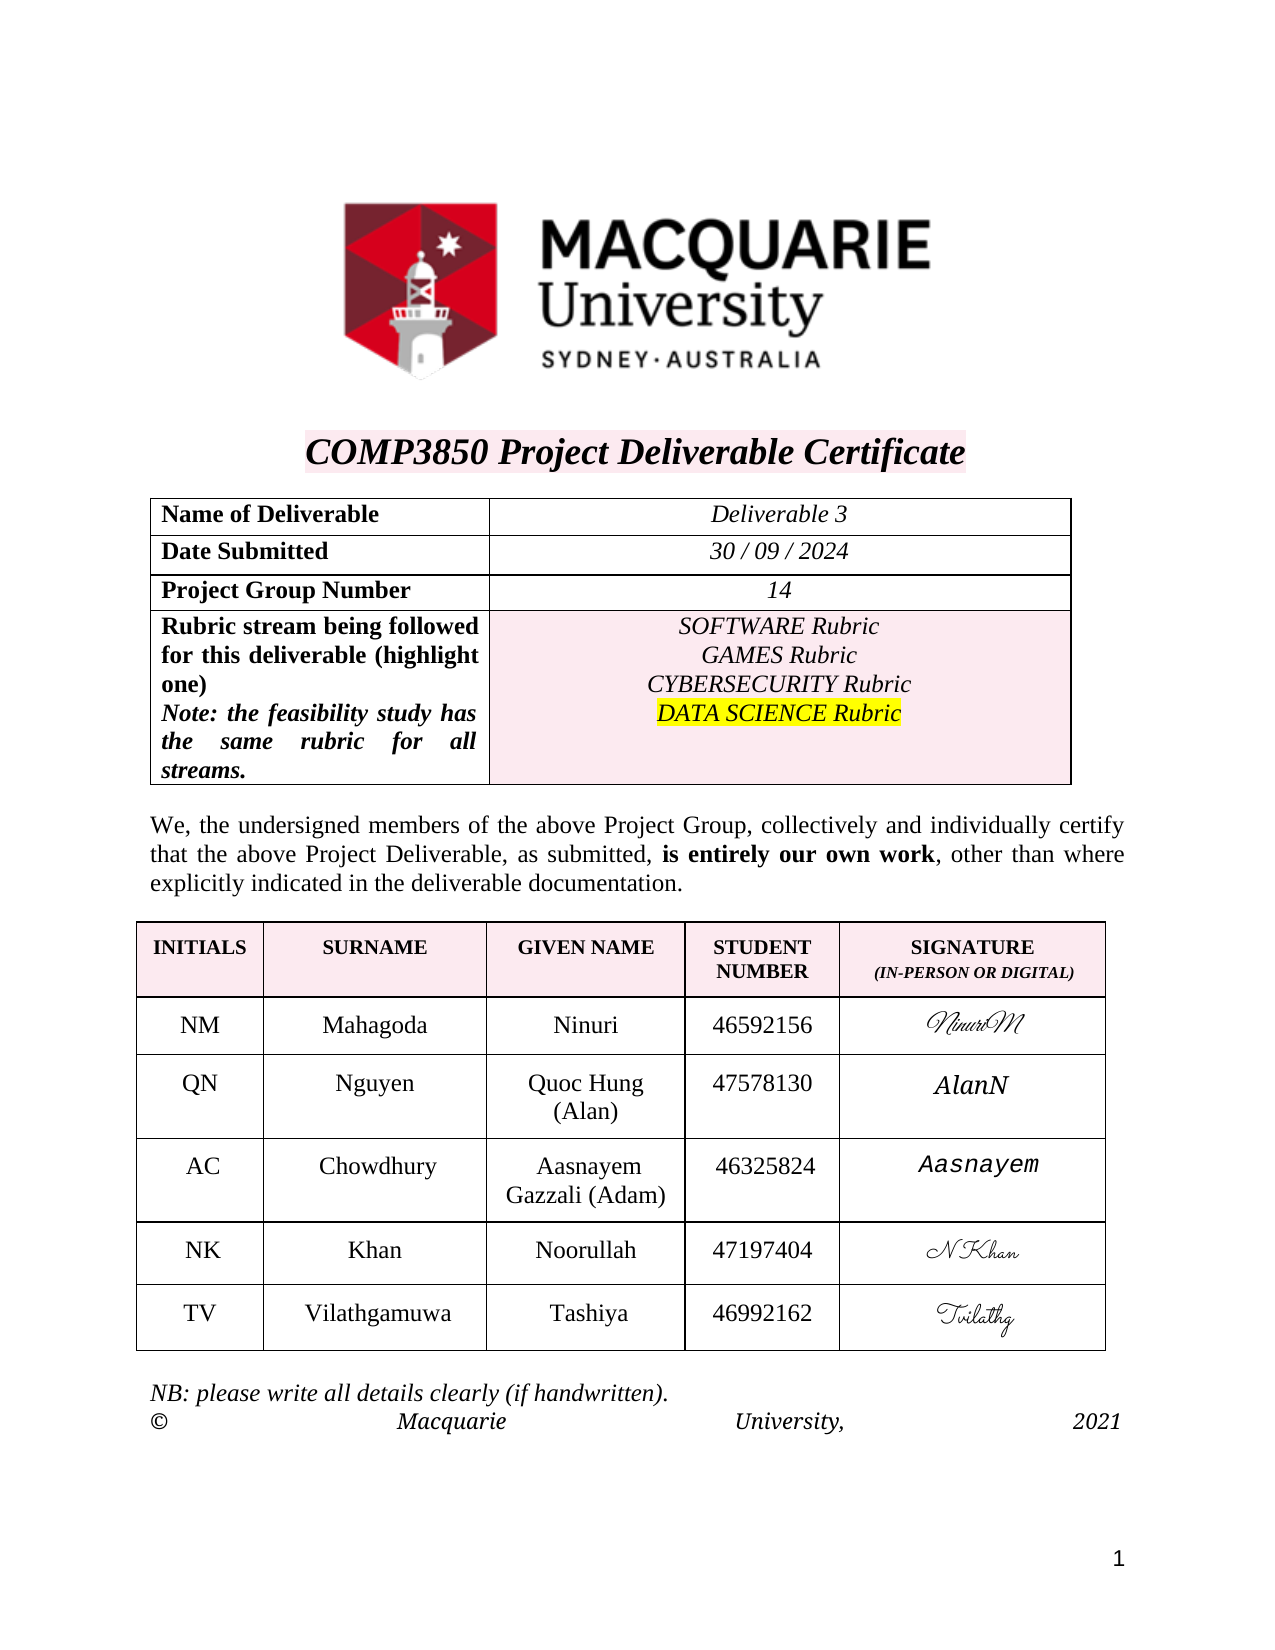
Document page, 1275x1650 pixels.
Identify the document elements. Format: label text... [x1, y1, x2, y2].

table_cell Date Submitted [151, 536, 489, 574]
table_cell Khan [264, 1223, 486, 1284]
picture [269, 175, 1006, 405]
table_cell N Khan [840, 1223, 1105, 1284]
table_cell Tvilathg [840, 1285, 1105, 1350]
table_header SIGNATURE (IN-PERSON OR DIGITAL) [840, 923, 1105, 996]
table_header Name of Deliverable [151, 499, 489, 535]
table_cell 46592156 [686, 998, 839, 1054]
text COMP3850 Project Deliverable Certificate [150, 429, 1125, 473]
table_cell Tashiya [487, 1285, 684, 1350]
table_cell AC [137, 1139, 263, 1221]
table_cell 14 [490, 576, 1070, 610]
table_cell Project Group Number [151, 576, 489, 610]
table_cell Chowdhury [264, 1139, 486, 1221]
table_cell SOFTWARE Rubric GAMES Rubric CYBERSECURITY Rubric DATA SCIENCE Rubric [490, 611, 1070, 784]
table_cell TV [137, 1285, 263, 1350]
table_cell 30 / 09 / 2024 [490, 536, 1070, 574]
table_header STUDENT NUMBER [686, 923, 839, 996]
table_cell NK [137, 1223, 263, 1284]
table_cell NinuriM [840, 998, 1105, 1054]
table_cell 46992162 [686, 1285, 839, 1350]
text We, the undersigned members of the above Project Group, collectively and individually certify that the above Project Deliverable, as submitted, is entirely our own work, other than where explicitly indicated in the deliverable documentation. [150, 810, 1125, 896]
table_cell QN [137, 1055, 263, 1138]
table_header GIVEN NAME [487, 923, 684, 996]
text © Macquarie University, 2021 [150, 1406, 1125, 1462]
table_cell 47197404 [686, 1223, 839, 1284]
text NB: please write all details clearly (if handwritten). [150, 1378, 1125, 1406]
table_header INITIALS [137, 923, 263, 996]
table_cell Aasnayem Gazzali (Adam) [487, 1139, 684, 1221]
table_cell 47578130 [686, 1055, 839, 1138]
table_cell AlanN [840, 1055, 1105, 1138]
table_cell Mahagoda [264, 998, 486, 1054]
table_cell Quoc Hung (Alan) [487, 1055, 684, 1138]
table_cell Noorullah [487, 1223, 684, 1284]
table_header Deliverable 3 [490, 499, 1070, 535]
table_header SURNAME [264, 923, 486, 996]
table_cell Nguyen [264, 1055, 486, 1138]
table_cell Vilathgamuwa [264, 1285, 486, 1350]
table_cell Aasnayem [840, 1139, 1105, 1221]
table_cell 46325824 [686, 1139, 839, 1221]
table_cell NM [137, 998, 263, 1054]
table_cell Rubric stream being followed for this deliverable (highlight one) Note: the feasibility study has the same rubric for all streams. [151, 611, 489, 784]
table_cell Ninuri [487, 998, 684, 1054]
